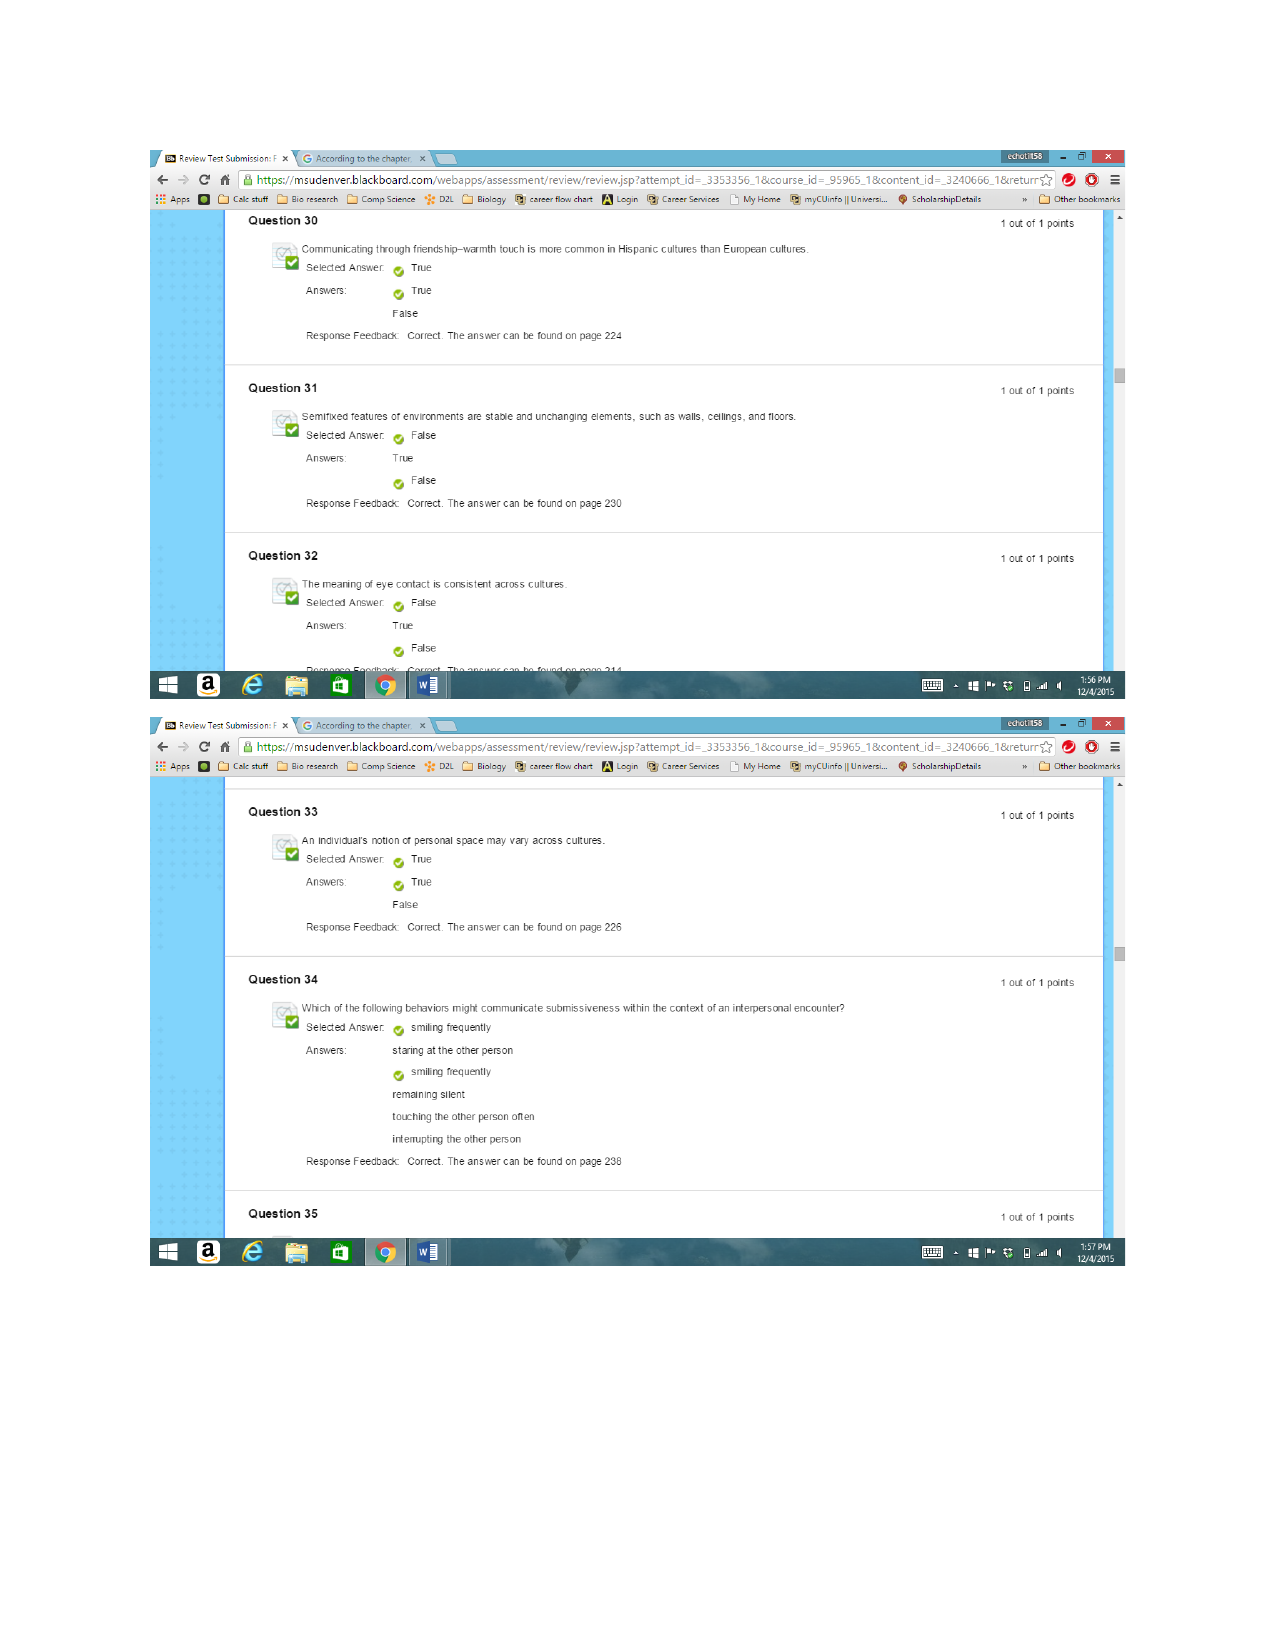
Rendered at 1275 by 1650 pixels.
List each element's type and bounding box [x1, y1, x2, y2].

picture [150, 717, 1125, 1266]
picture [150, 150, 1125, 699]
